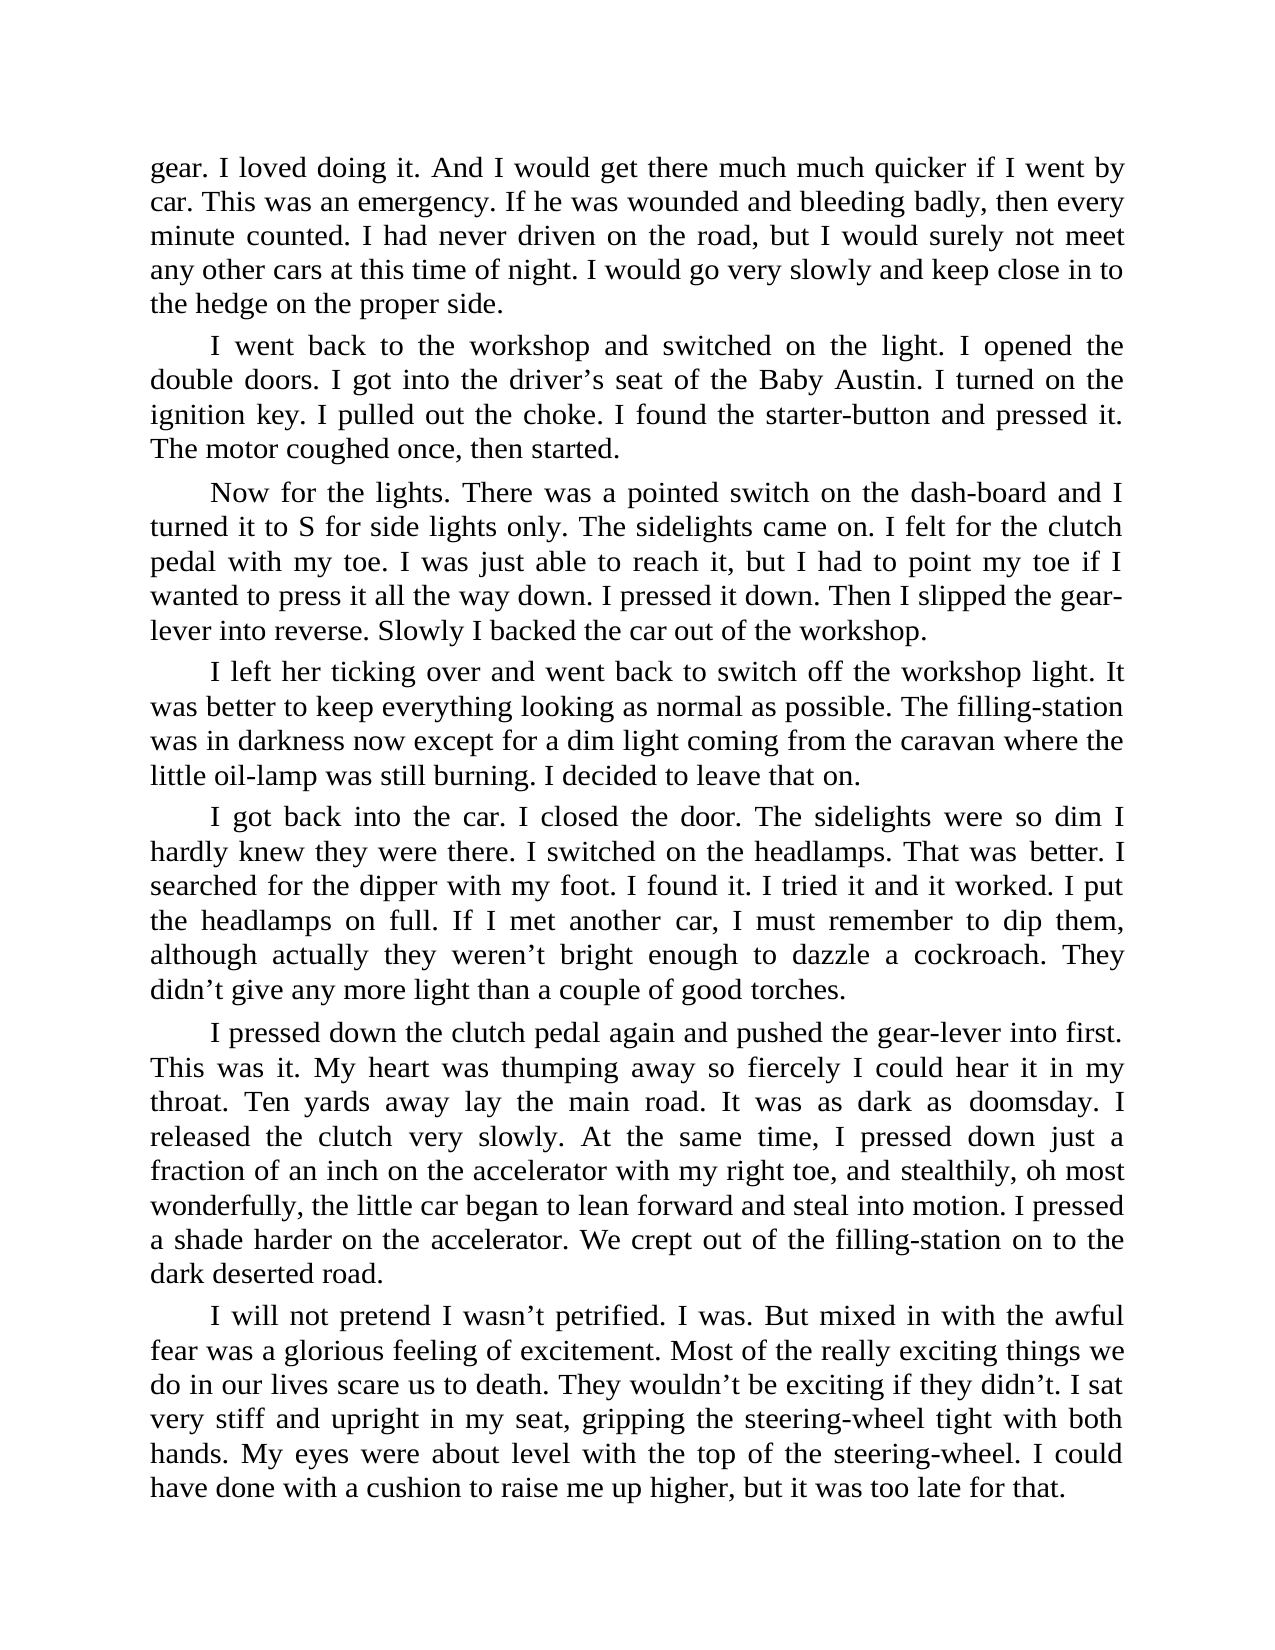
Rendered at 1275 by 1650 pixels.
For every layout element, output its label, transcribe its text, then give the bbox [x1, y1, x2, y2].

text I left her ticking over and went back to switch off the workshop light. It was better to keep everything looking as normal as possible. The filling-station was in darkness now except for a dim light coming from the caravan where the little oil-lamp was still burning. I decided to leave that on. [150, 654, 1125, 791]
text Now for the lights. There was a pointed switch on the dash-board and I turned it to S for side lights only. The sidelights came on. I felt for the clutch pedal with my toe. I was just able to reach it, but I had to point my toe if I wanted to press it all the way down. I pressed it down. Then I slipped the gear- lever into reverse. Slowly I backed the car out of the workshop. [150, 475, 1125, 646]
text I will not pretend I wasn’t petrified. I was. But mixed in with the awful fear was a glorious feeling of excitement. Most of the really exciting things we do in our lives scare us to death. They wouldn’t be exciting if they didn’t. I sat very stiff and upright in my seat, gripping the steering-wheel tight with both hands. My eyes were about level with the top of the steering-wheel. I could have done with a cushion to raise me up higher, but it was too late for that. [150, 1298, 1125, 1504]
text I went back to the workshop and switched on the light. I opened the double doors. I got into the driver’s seat of the Baby Austin. I turned on the ignition key. I pulled out the choke. I found the starter-button and pressed it. The motor coughed once, then started. [150, 328, 1124, 465]
text I pressed down the clutch pedal again and pushed the gear-lever into first. This was it. My heart was thumping away so fiercely I could hear it in my throat. Ten yards away lay the main road. It was as dark as doomsday. I released the clutch very slowly. At the same time, I pressed down just a fraction of an inch on the accelerator with my right toe, and stealthily, oh most wonderfully, the little car began to lean forward and steal into motion. I pressed a shade harder on the accelerator. We crept out of the filling-station on to the dark deserted road. [150, 1015, 1125, 1290]
text I got back into the car. I closed the door. The sidelights were so dim I hardly knew they were there. I switched on the headlamps. That was better. I searched for the dipper with my foot. I found it. I tried it and it worked. I put the headlamps on full. If I met another car, I must remember to dip them, although actually they weren’t bright enough to dazzle a cockroach. They didn’t give any more light than a couple of good torches. [150, 799, 1125, 1006]
text gear. I loved doing it. And I would get there much much quicker if I went by car. This was an emergency. If he was wounded and bleeding badly, then every minute counted. I had never driven on the road, but I would surely not meet any other cars at this time of night. I would go very slowly and keep close in to the hedge on the proper side. [150, 150, 1125, 319]
